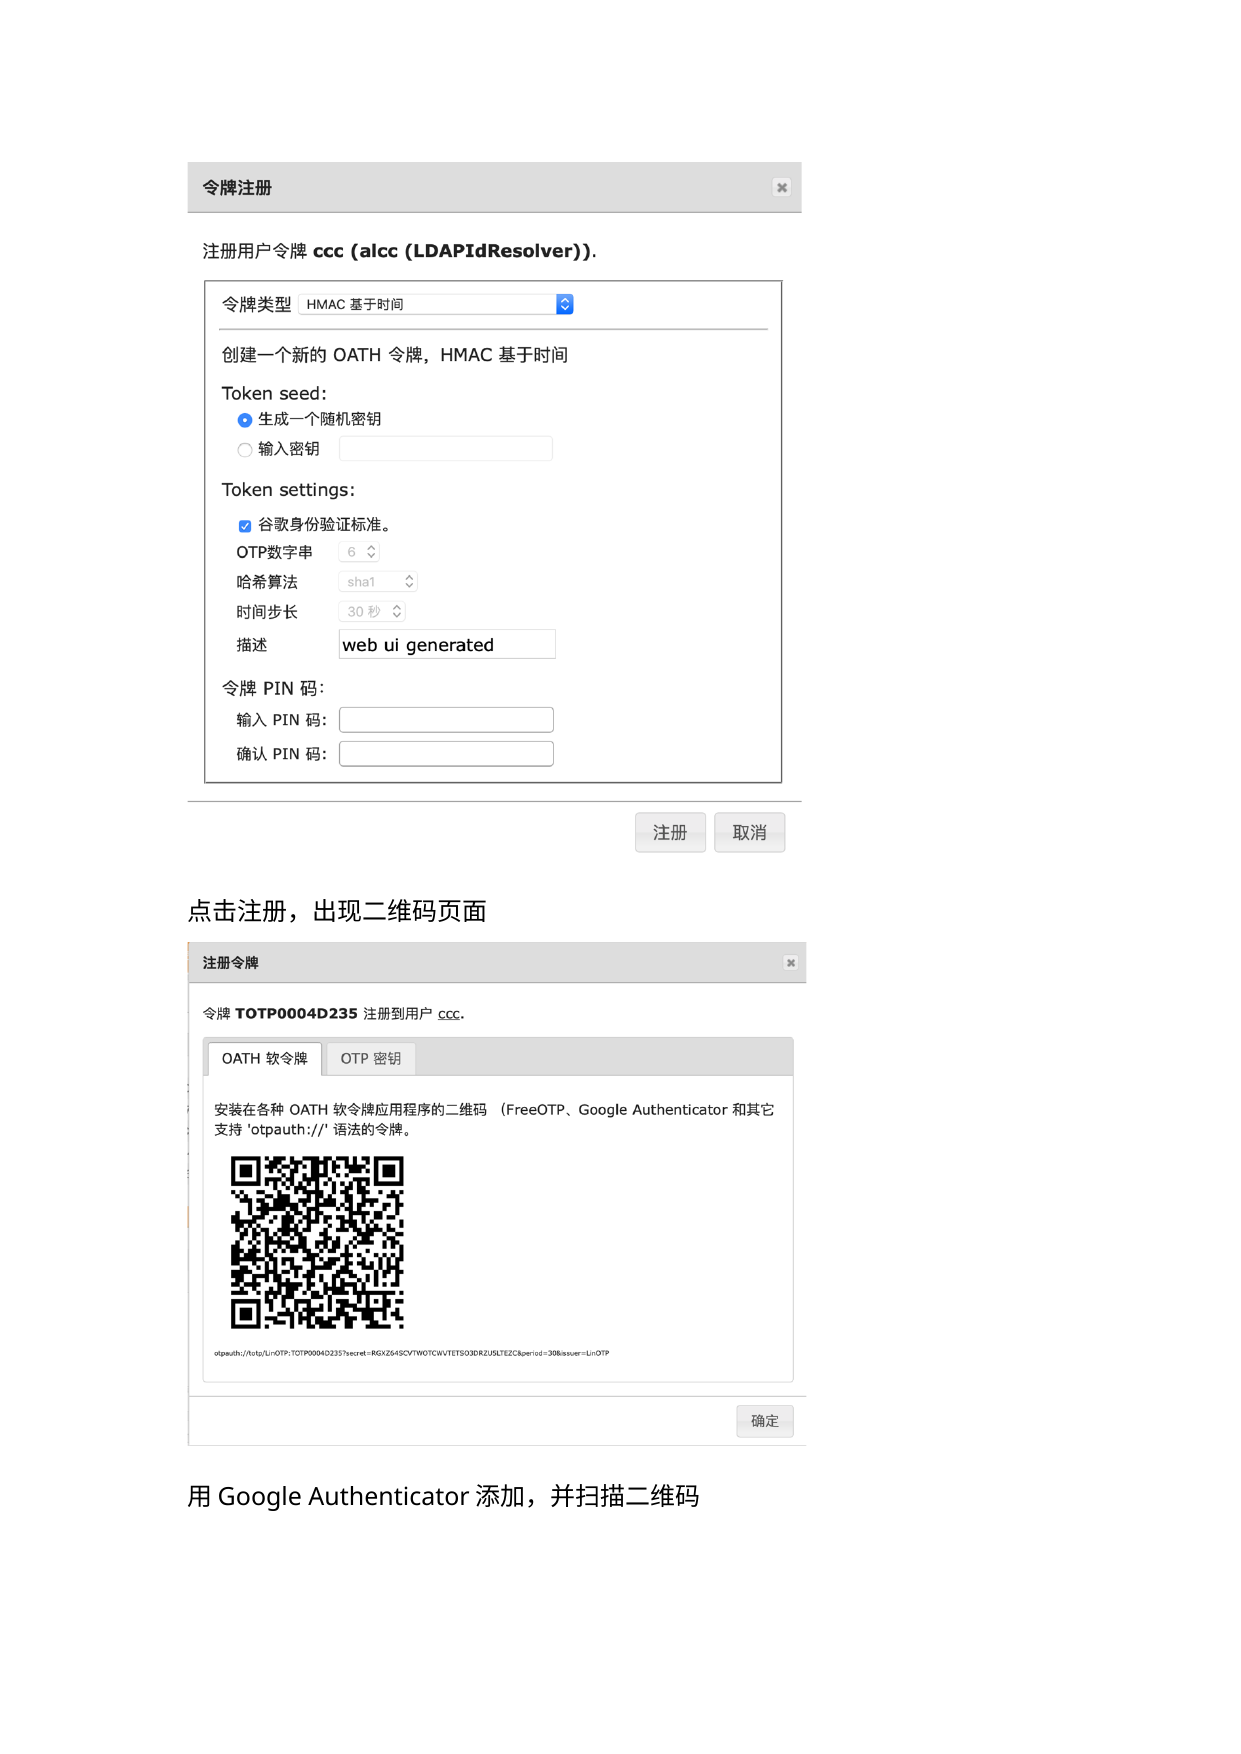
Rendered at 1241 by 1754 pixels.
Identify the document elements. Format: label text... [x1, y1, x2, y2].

picture [187, 942, 807, 1446]
text 用Google Authenticator添加，并扫描二维码 [187, 1462, 1053, 1527]
text 点击注册，出现二维码页面 [187, 877, 1053, 942]
picture [187, 162, 802, 860]
